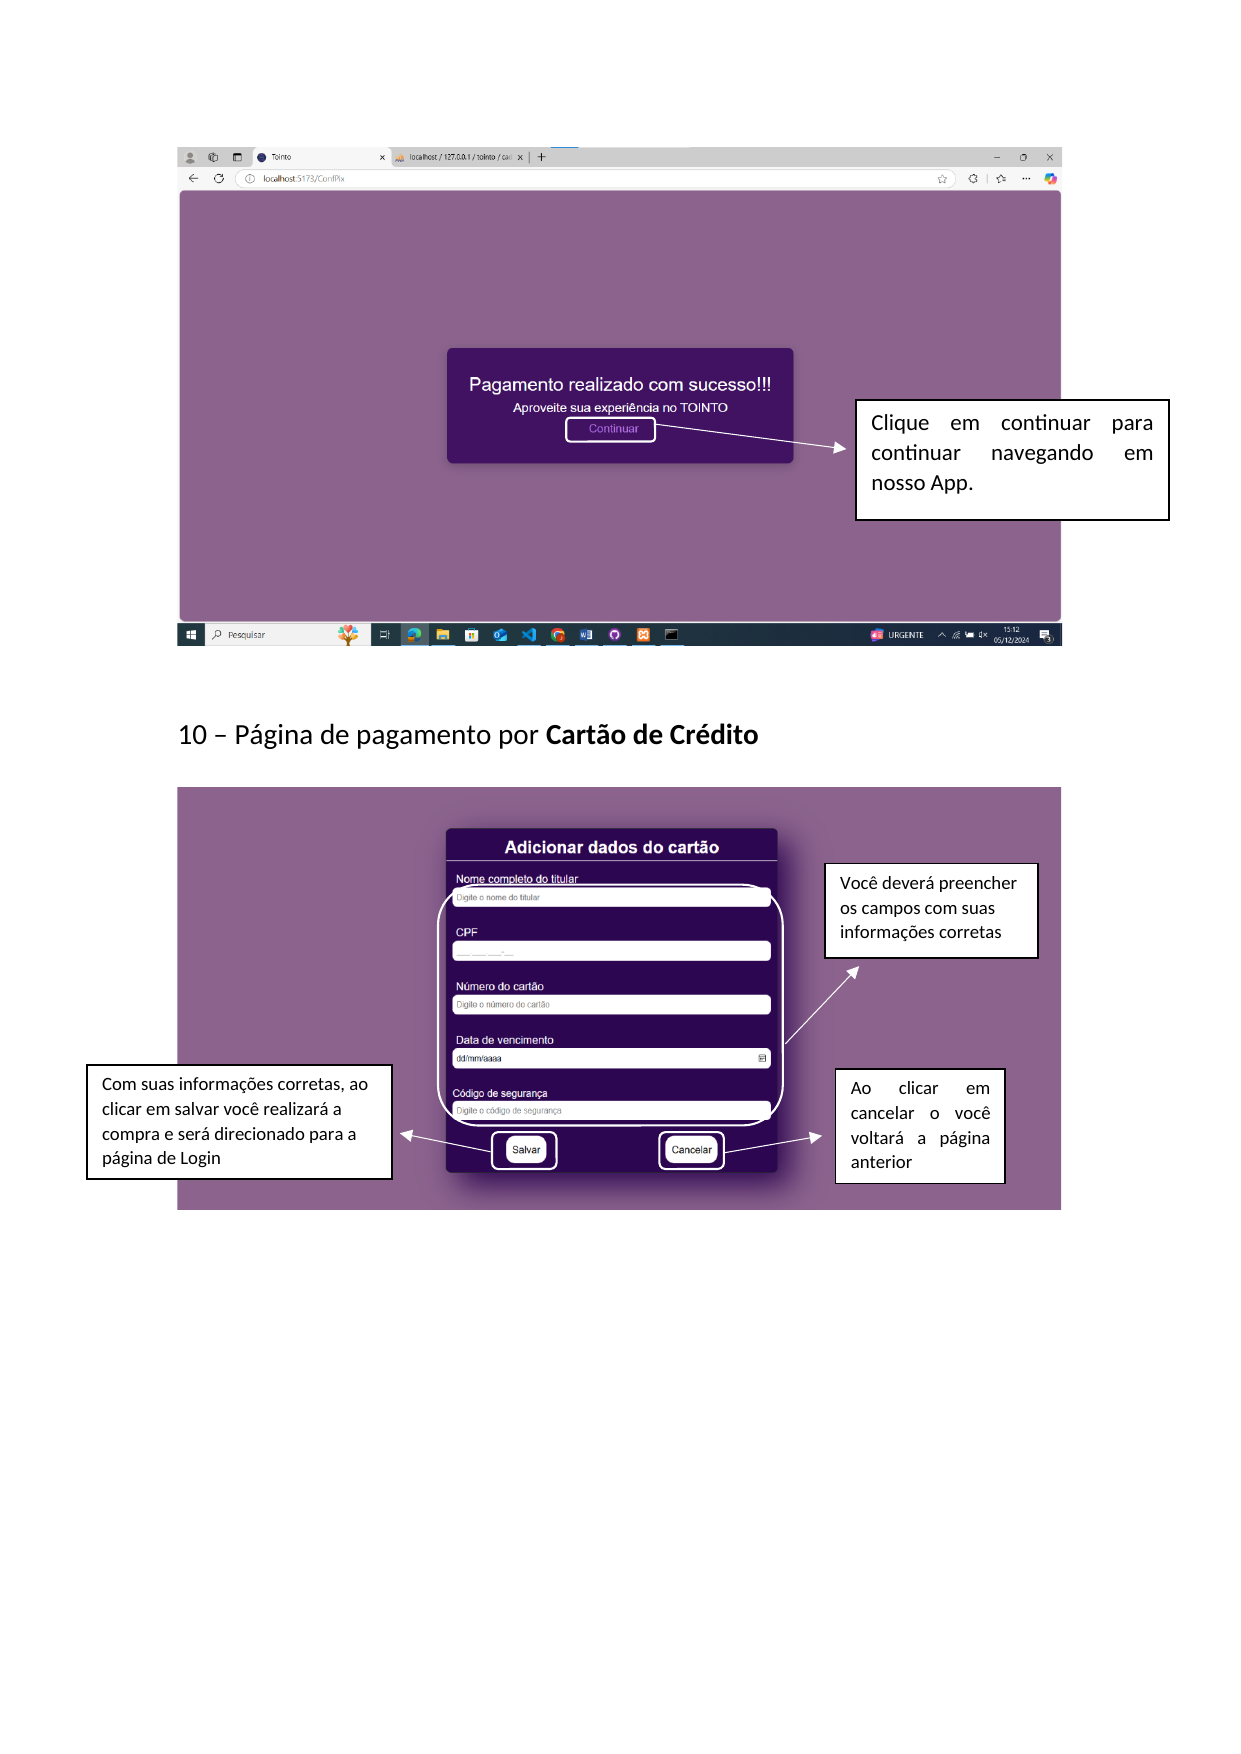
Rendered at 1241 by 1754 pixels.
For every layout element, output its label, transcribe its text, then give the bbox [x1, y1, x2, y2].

picture [177, 787, 1062, 1210]
picture [177, 147, 1063, 646]
text 10 – Página de pagamento por Cartão de Crédito [177, 716, 1063, 752]
